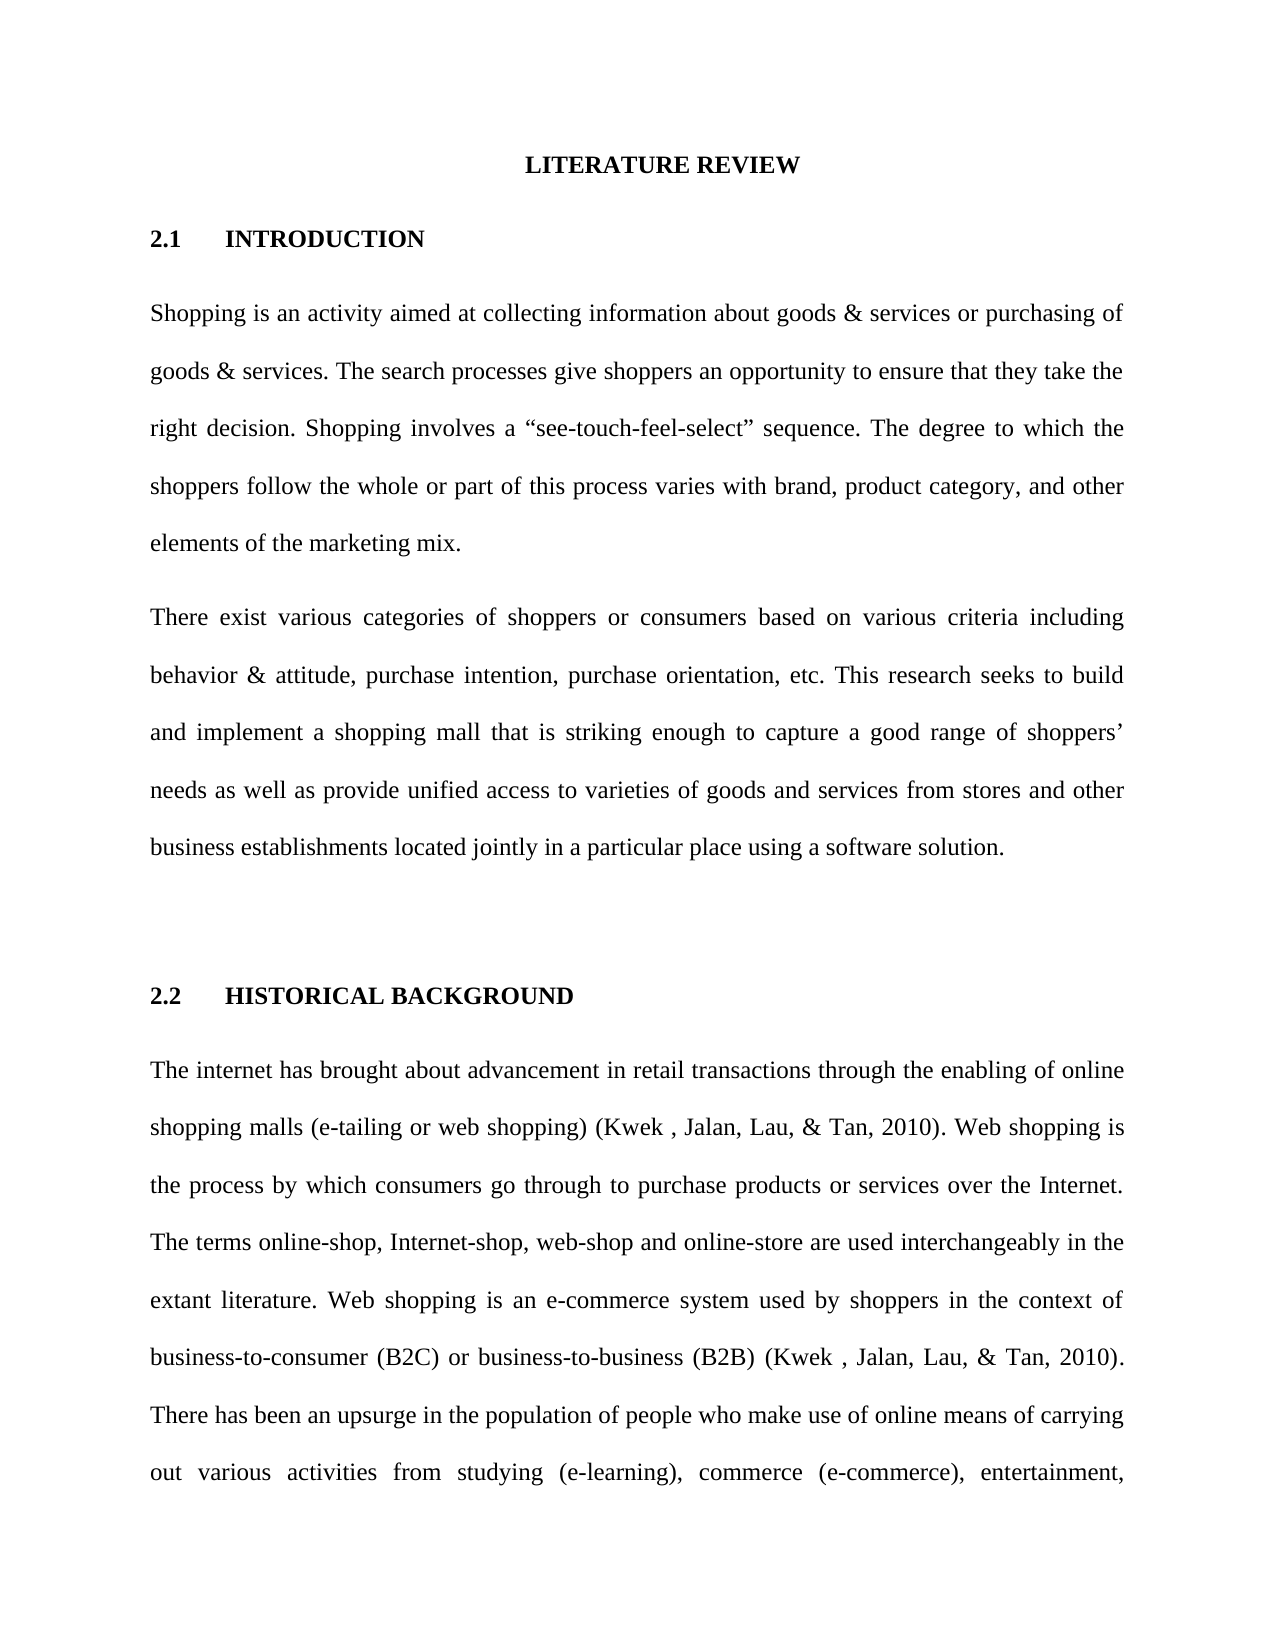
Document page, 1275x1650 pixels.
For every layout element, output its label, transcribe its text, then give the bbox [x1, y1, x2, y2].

text LITERATURE REVIEW [450, 150, 1125, 179]
text 2.2 HISTORICAL BACKGROUND [150, 981, 1125, 1009]
text 2.1 INTRODUCTION [150, 224, 1125, 253]
text There exist various categories of shoppers or consumers based on various criteria including behavior & attitude, purchase intention, purchase orientation, etc. This research seeks to build and implement a shopping mall that is striking enough to capture a good range of shoppers’ needs as well as provide unified access to varieties of goods and services from stores and other business establishments located jointly in a particular place using a software solution. [150, 602, 1125, 861]
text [150, 1055, 1125, 1486]
text Shopping is an activity aimed at collecting information about goods & services or purchasing of goods & services. The search processes give shoppers an opportunity to ensure that they take the right decision. Shopping involves a “see-touch-feel-select” sequence. The degree to which the shoppers follow the whole or part of this process varies with brand, product category, and other elements of the marketing mix. [150, 298, 1125, 557]
